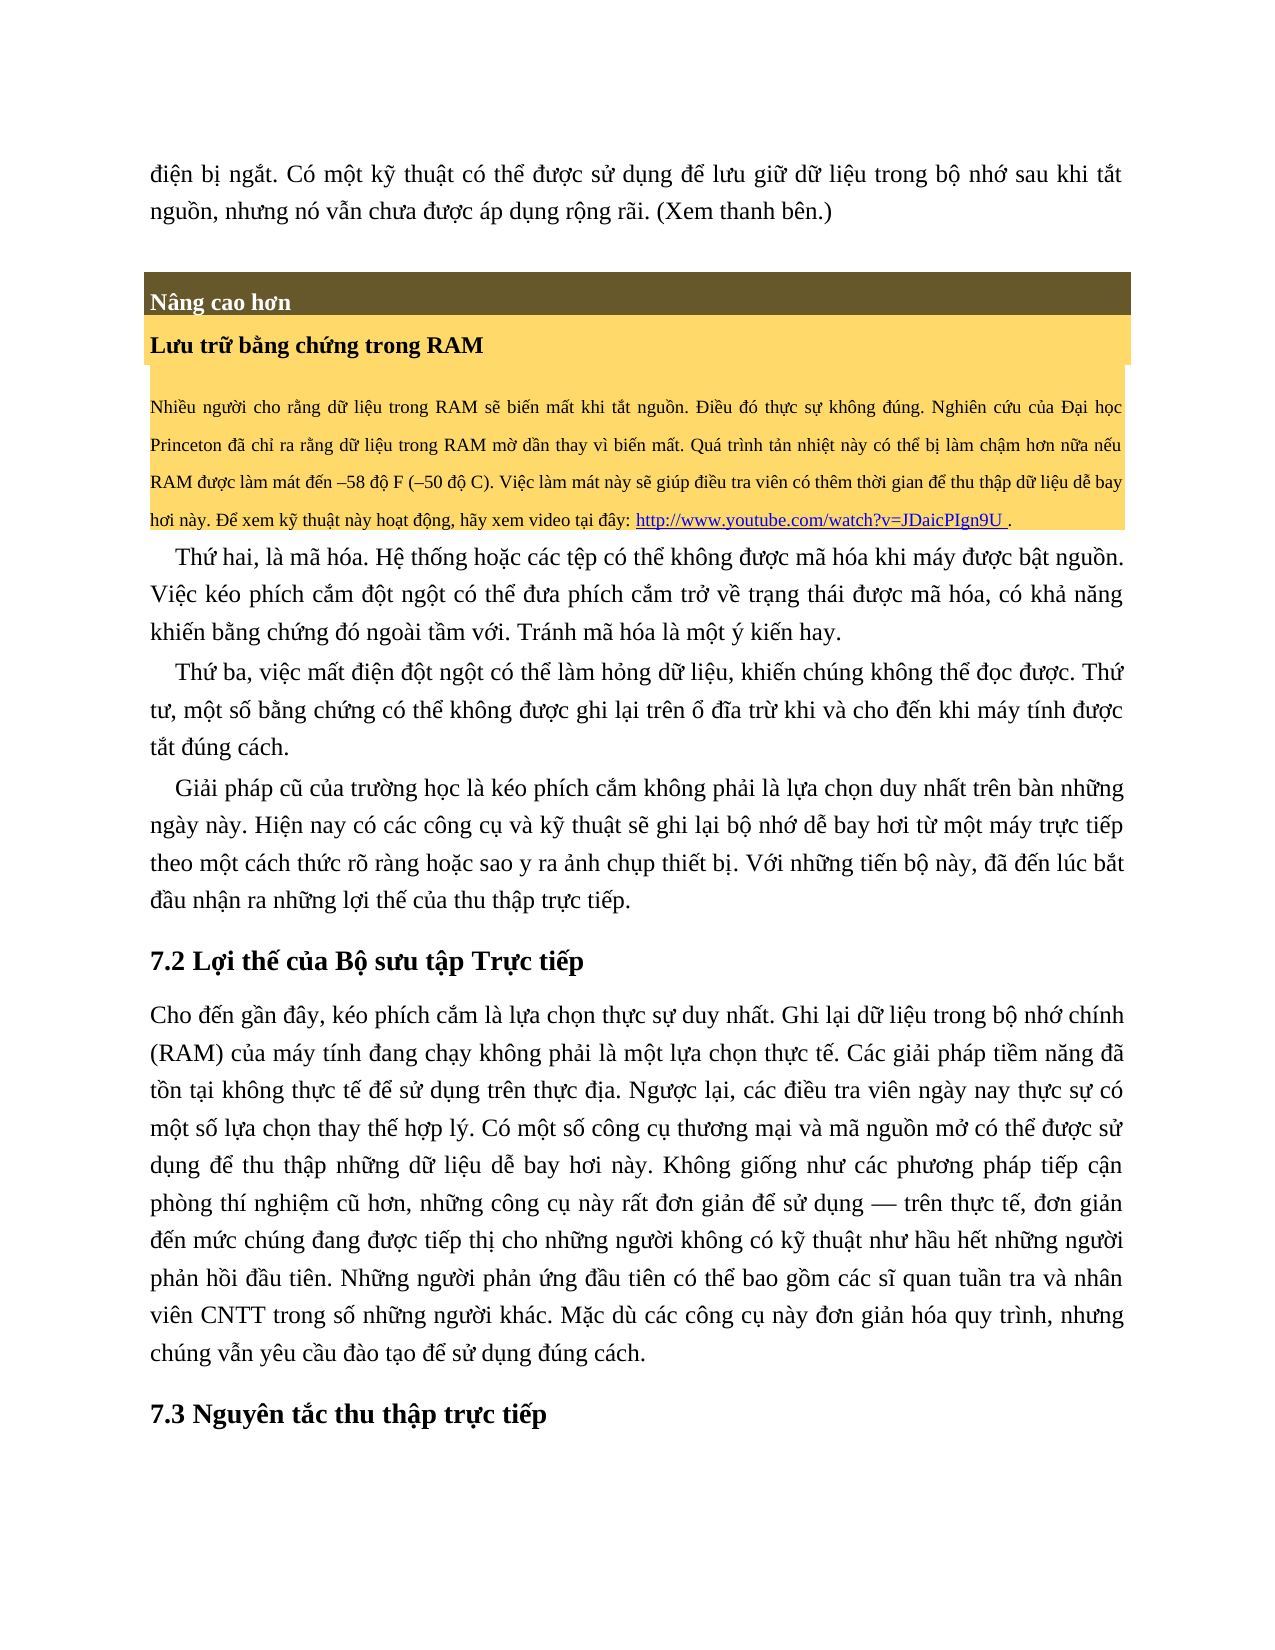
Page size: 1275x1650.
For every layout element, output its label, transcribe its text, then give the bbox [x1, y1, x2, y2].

text Nâng cao hơn [144, 272, 1131, 315]
text Thứ ba, việc mất điện đột ngột có thể làm hỏng dữ liệu, khiến chúng không thể đọc được. Thứ tư, một số bằng chứng có thể không được ghi lại trên ổ đĩa trừ khi và cho đến khi máy tính được tắt đúng cách. [150, 649, 1125, 761]
text Cho đến gần đây, kéo phích cắm là lựa chọn thực sự duy nhất. Ghi lại dữ liệu trong bộ nhớ chính (RAM) của máy tính đang chạy không phải là một lựa chọn thực tế. Các giải pháp tiềm năng đã tồn tại không thực tế để sử dụng trên thực địa. Ngược lại, các điều tra viên ngày nay thực sự có một số lựa chọn thay thế hợp lý. Có một số công cụ thương mại và mã nguồn mở có thể được sử dụng để thu thập những dữ liệu dễ bay hơi này. Không giống như các phương pháp tiếp cận phòng thí nghiệm cũ hơn, những công cụ này rất đơn giản để sử dụng — trên thực tế, đơn giản đến mức chúng đang được tiếp thị cho những người không có kỹ thuật như hầu hết những người phản hồi đầu tiên. Những người phản ứng đầu tiên có thể bao gồm các sĩ quan tuần tra và nhân viên CNTT trong số những người khác. Mặc dù các công cụ này đơn giản hóa quy trình, nhưng chúng vẫn yêu cầu đào tạo để sử dụng đúng cách. [150, 992, 1125, 1367]
subtitle 7.2 Lợi thế của Bộ sưu tập Trực tiếp [150, 939, 1125, 977]
text Lưu trữ bằng chứng trong RAM [144, 315, 1131, 365]
text Thứ hai, là mã hóa. Hệ thống hoặc các tệp có thể không được mã hóa khi máy được bật nguồn. Việc kéo phích cắm đột ngột có thể đưa phích cắm trở về trạng thái được mã hóa, có khả năng khiến bằng chứng đó ngoài tầm với. Tránh mã hóa là một ý kiến hay. [150, 533, 1125, 646]
subtitle 7.3 Nguyên tắc thu thập trực tiếp [150, 1392, 1125, 1429]
text Giải pháp cũ của trường học là kéo phích cắm không phải là lựa chọn duy nhất trên bàn những ngày này. Hiện nay có các công cụ và kỹ thuật sẽ ghi lại bộ nhớ dễ bay hơi từ một máy trực tiếp theo một cách thức rõ ràng hoặc sao y ra ảnh chụp thiết bị. Với những tiến bộ này, đã đến lúc bắt đầu nhận ra những lợi thế của thu thập trực tiếp. [150, 764, 1125, 914]
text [150, 150, 1125, 225]
text Nhiều người cho rằng dữ liệu trong RAM sẽ biến mất khi tắt nguồn. Điều đó thực sự không đúng. Nghiên cứu của Đại học Princeton đã chỉ ra rằng dữ liệu trong RAM mờ dần thay vì biến mất. Quá trình tản nhiệt này có thể bị làm chậm hơn nữa nếu RAM được làm mát đến –58 độ F (–50 độ C). Việc làm mát này sẽ giúp điều tra viên có thêm thời gian để thu thập dữ liệu dễ bay hơi này. Để xem kỹ thuật này hoạt động, hãy xem video tại đây: http://www.youtube.com/watch?v=JDaicPIgn9U . [150, 380, 1125, 530]
